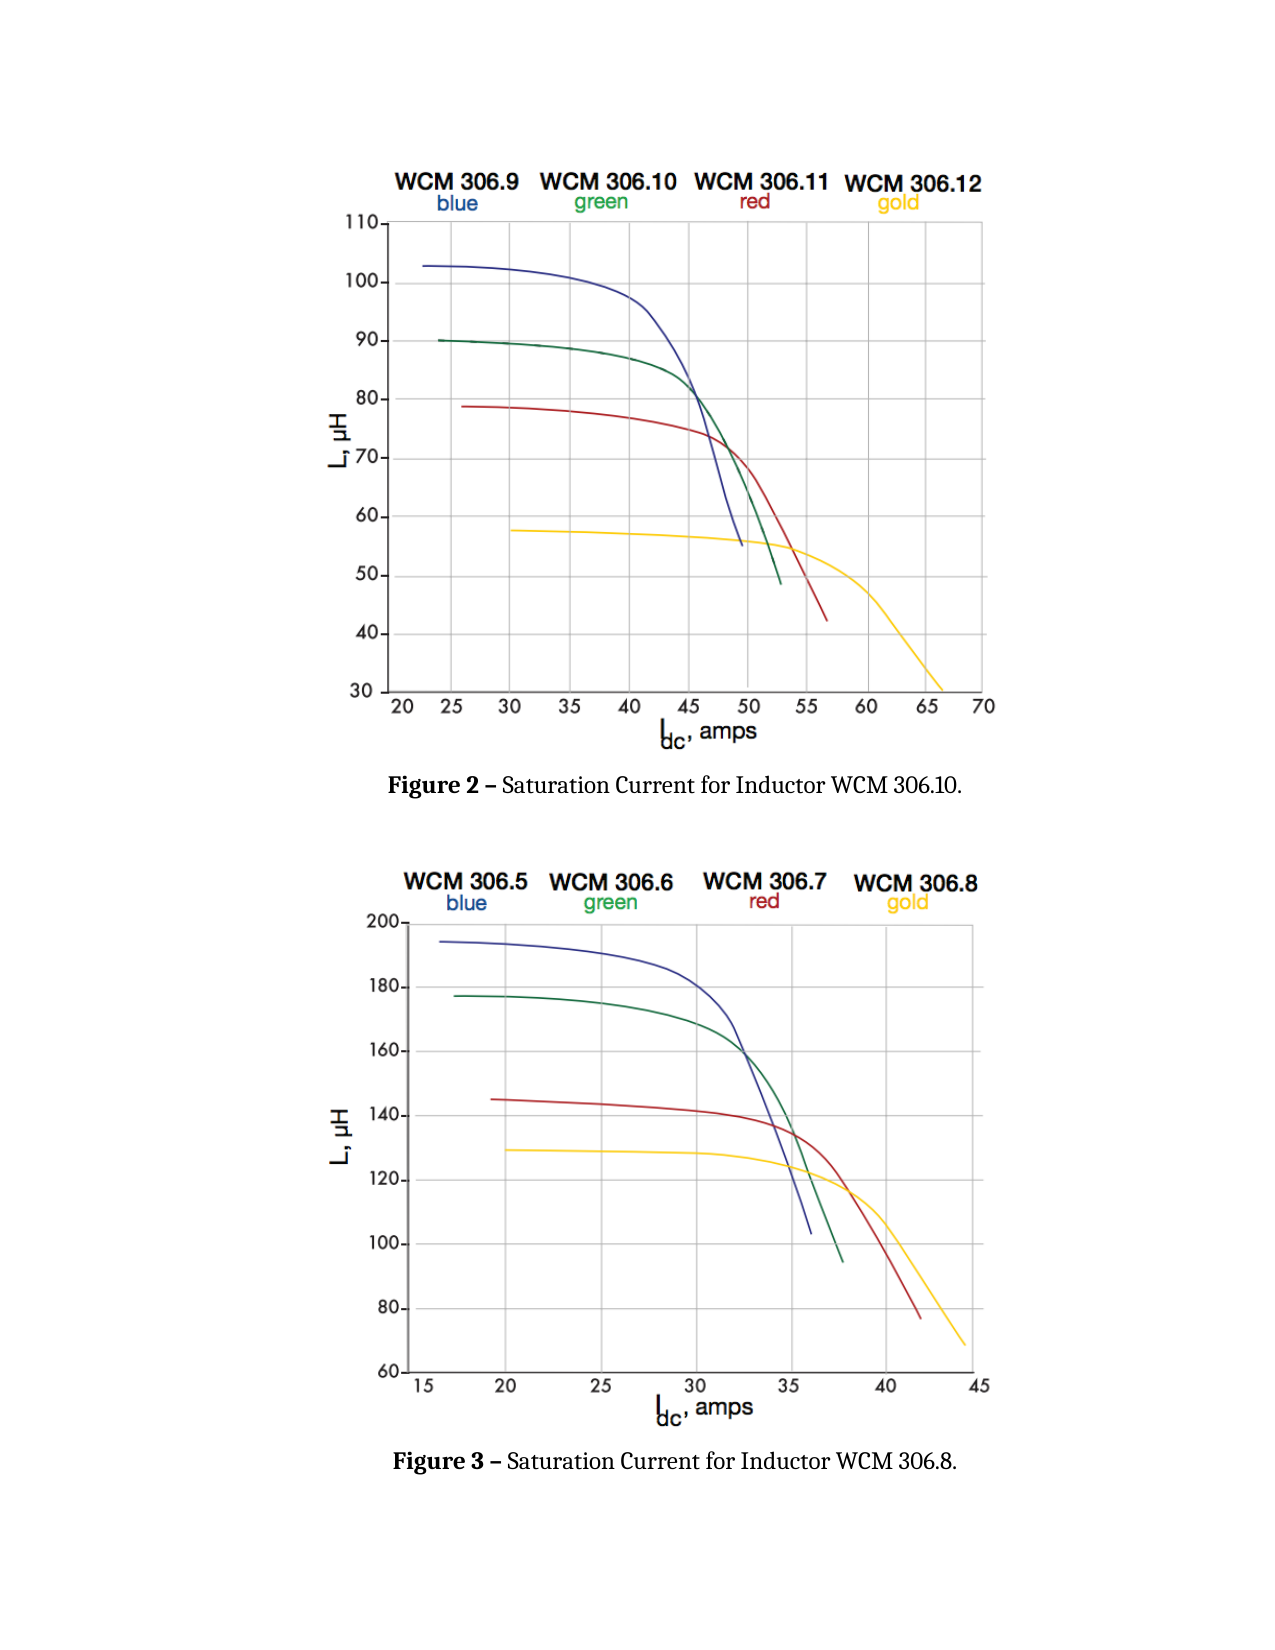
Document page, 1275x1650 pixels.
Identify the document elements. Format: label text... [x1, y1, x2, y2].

text Figure 3 – Saturation Current for Inductor WCM 306.8. [187, 1447, 1087, 1475]
picture [313, 150, 1037, 771]
picture [325, 857, 1025, 1447]
text Figure 2 – Saturation Current for Inductor WCM 306.10. [187, 771, 1087, 799]
